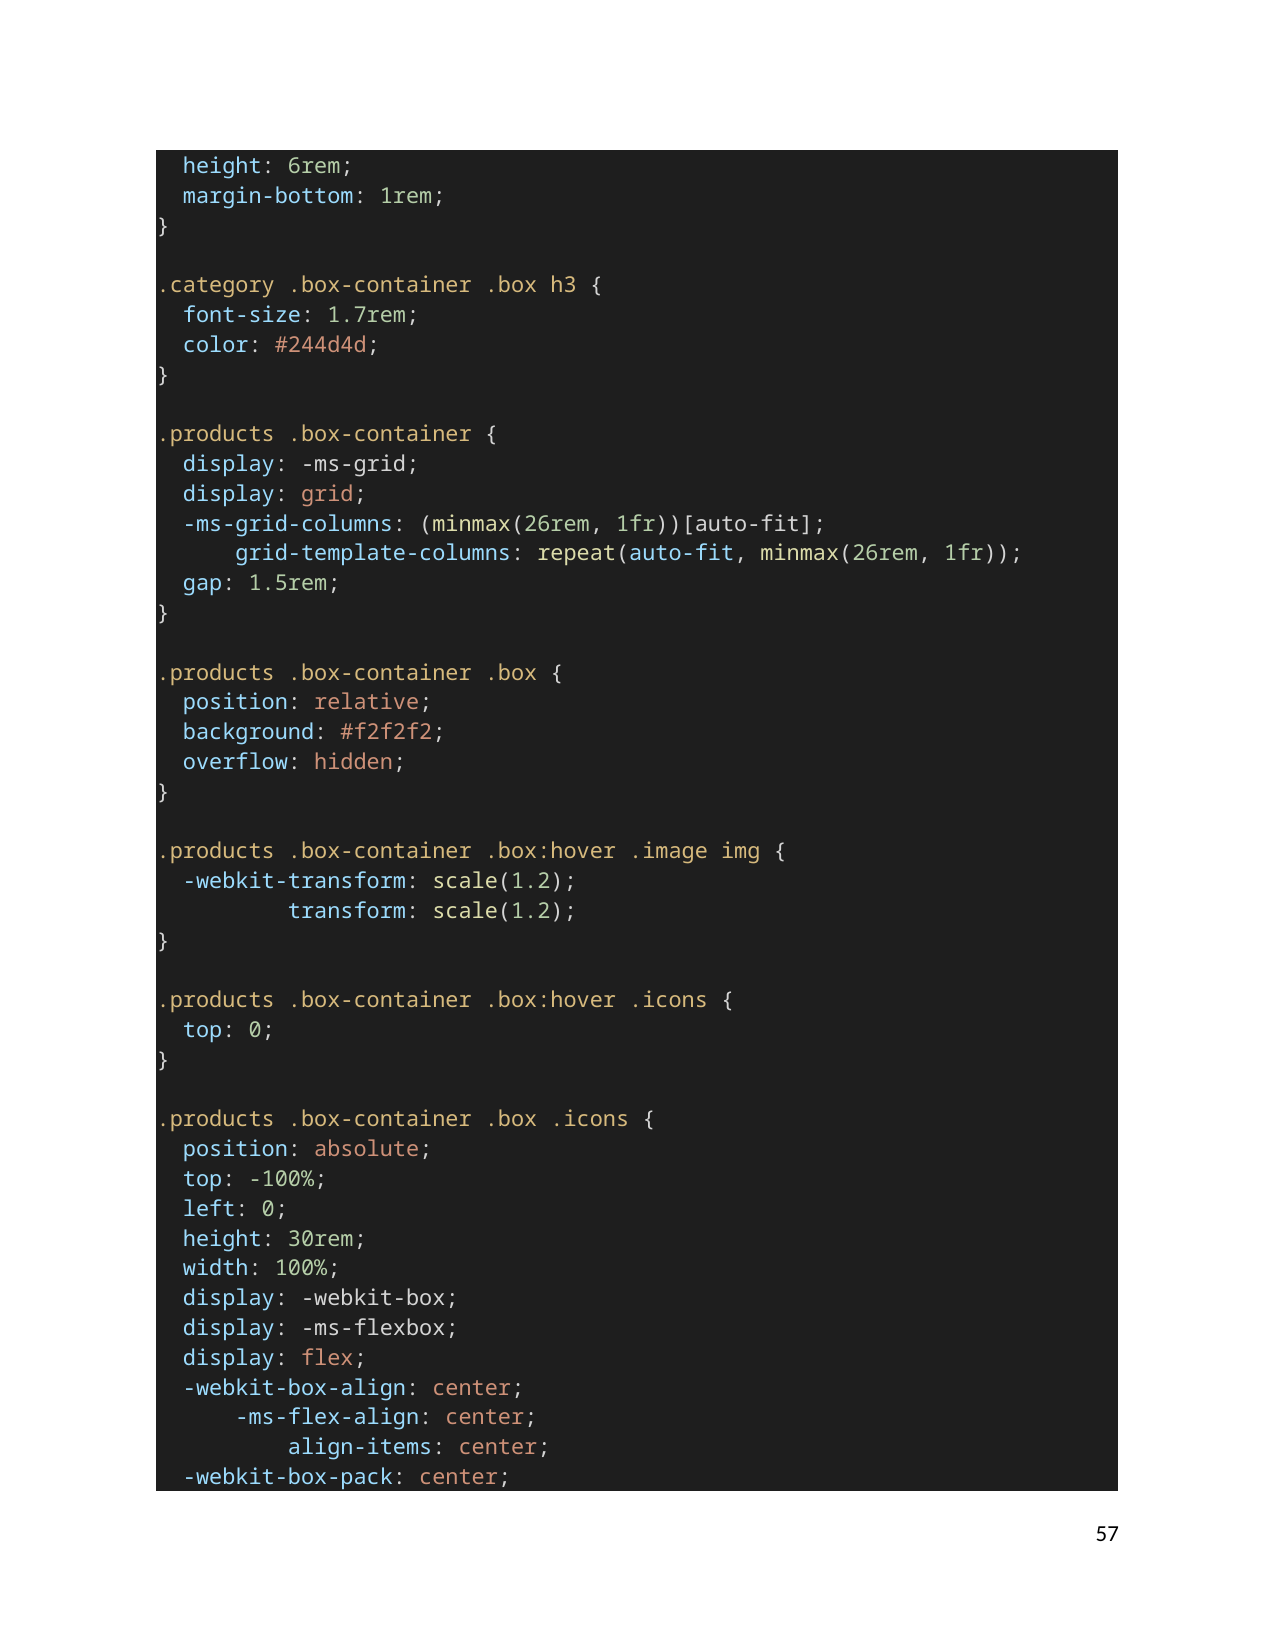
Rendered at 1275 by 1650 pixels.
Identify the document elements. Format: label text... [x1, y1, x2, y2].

text align-items: center; [156, 1431, 1118, 1461]
text .category .box-container .box h3 { [156, 269, 1118, 299]
text transform: scale(1.2); [156, 895, 1118, 924]
text left: 0; [156, 1193, 1118, 1222]
text display: -ms-flexbox; [156, 1312, 1118, 1342]
text -webkit-box-align: center; [156, 1371, 1118, 1401]
text .products .box-container .box:hover .icons { [156, 984, 1118, 1014]
text font-size: 1.7rem; [156, 299, 1118, 329]
text } [156, 924, 1118, 954]
text -webkit-transform: scale(1.2); [156, 865, 1118, 895]
text } [156, 358, 1118, 388]
text overflow: hidden; [156, 746, 1118, 776]
text background: #f2f2f2; [156, 716, 1118, 746]
text .products .box-container .box { [156, 656, 1118, 686]
text } [156, 776, 1118, 805]
text -ms-flex-align: center; [156, 1401, 1118, 1431]
text position: absolute; [156, 1133, 1118, 1163]
text top: 0; [156, 1014, 1118, 1044]
text color: #244d4d; [156, 329, 1118, 358]
text } [156, 209, 1118, 239]
text height: 30rem; [156, 1222, 1118, 1252]
text display: flex; [156, 1342, 1118, 1371]
text position: relative; [156, 686, 1118, 716]
text .products .box-container .box .icons { [156, 1103, 1118, 1133]
text top: -100%; [156, 1163, 1118, 1193]
text .products .box-container { [156, 418, 1118, 448]
text -ms-grid-columns: (minmax(26rem, 1fr))[auto-fit]; [156, 507, 1118, 537]
text grid-template-columns: repeat(auto-fit, minmax(26rem, 1fr)); [156, 537, 1118, 567]
text display: -ms-grid; [156, 448, 1118, 478]
text } [156, 597, 1118, 627]
text display: -webkit-box; [156, 1282, 1118, 1312]
text gap: 1.5rem; [156, 567, 1118, 597]
text } [156, 1044, 1118, 1073]
text width: 100%; [156, 1252, 1118, 1282]
text display: grid; [156, 478, 1118, 507]
text margin-bottom: 1rem; [156, 180, 1118, 209]
text height: 6rem; [156, 150, 1118, 180]
text -webkit-box-pack: center; [156, 1461, 1118, 1491]
text .products .box-container .box:hover .image img { [156, 835, 1118, 865]
